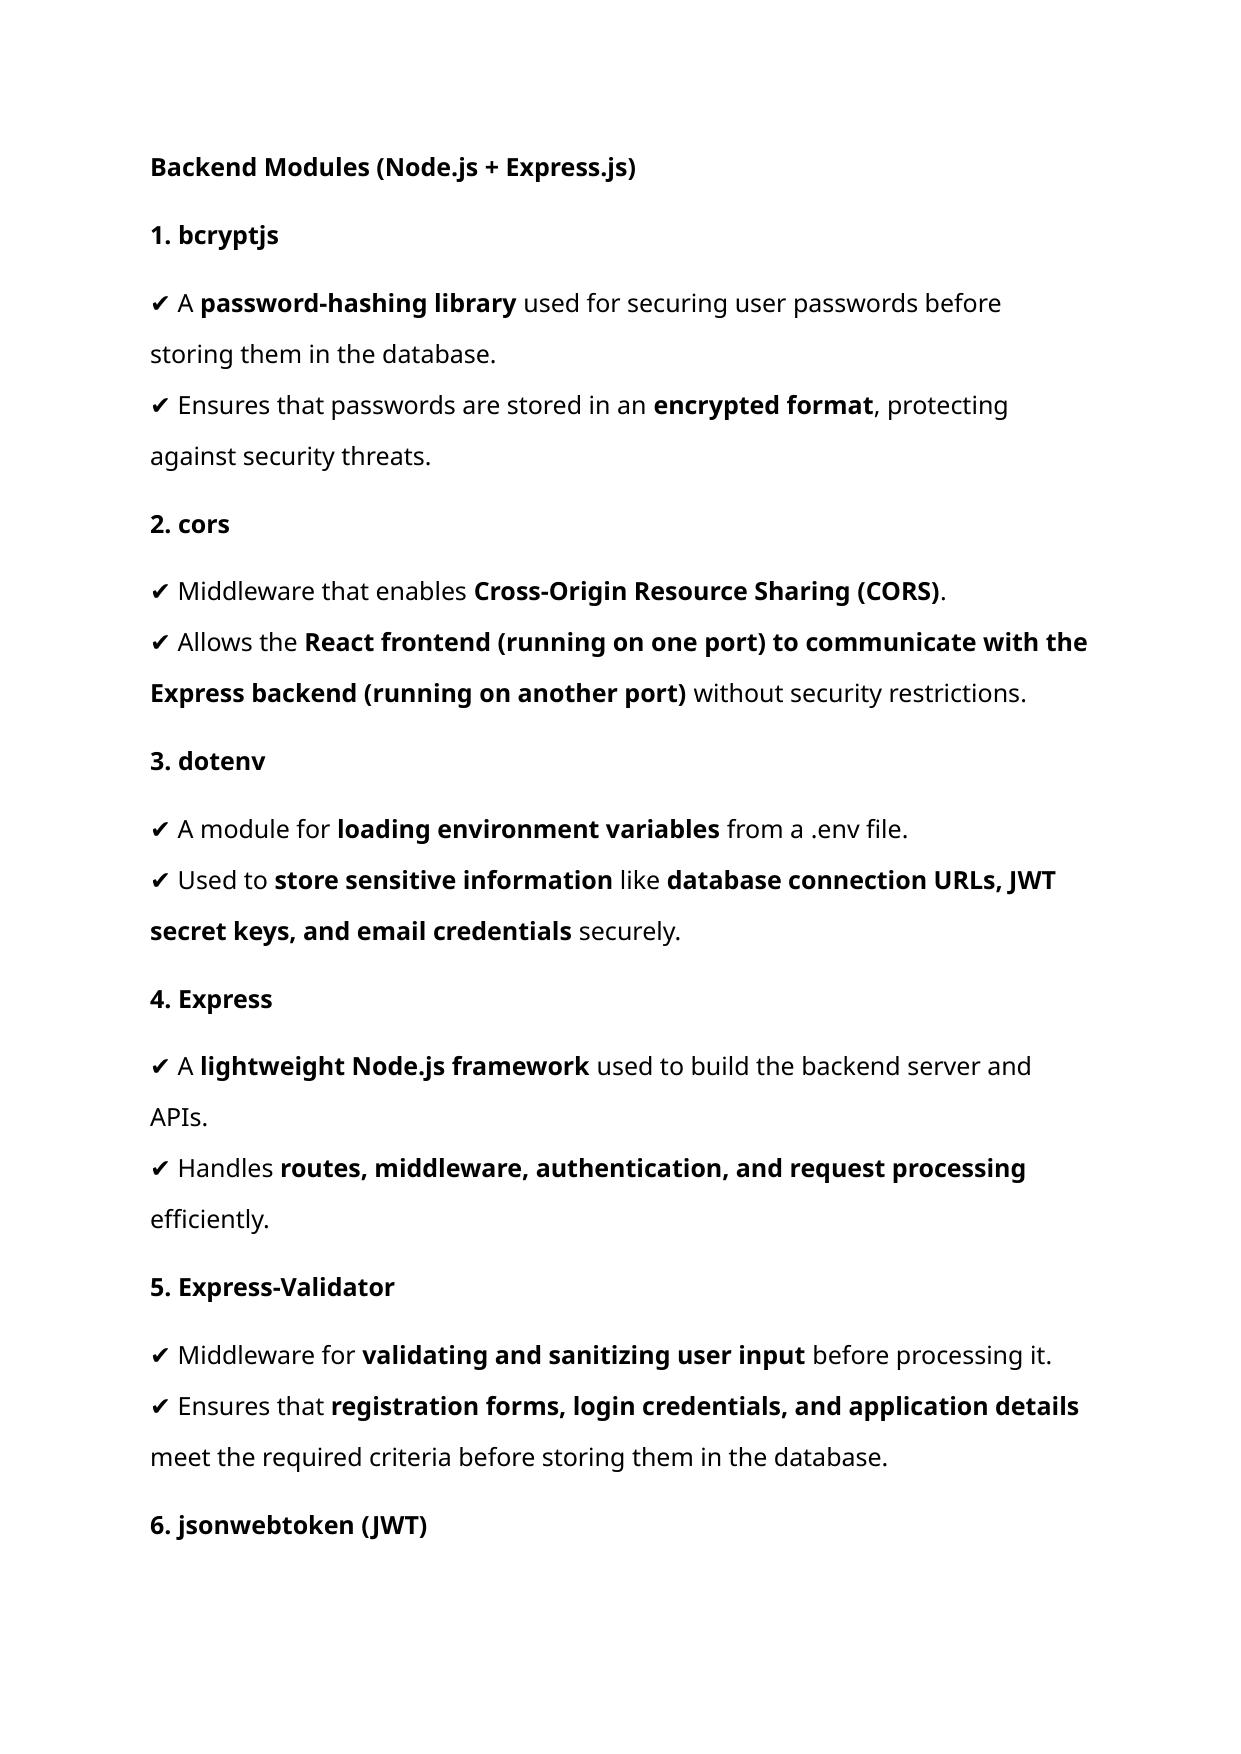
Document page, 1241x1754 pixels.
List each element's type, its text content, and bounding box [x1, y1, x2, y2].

text Backend Modules (Node.js + Express.js) [150, 150, 1090, 184]
text 3. dotenv [150, 744, 1090, 778]
text 1. bcryptjs [150, 218, 1090, 252]
text ✔ A module for loading environment variables from a .env file. ✔ Used to store sensitive information like database connection URLs, JWT secret keys, and email credentials securely. [150, 811, 1090, 948]
text 5. Express-Validator [150, 1270, 1090, 1304]
text 6. jsonwebtoken (JWT) [150, 1507, 1090, 1541]
text ✔ A password-hashing library used for securing user passwords before storing them in the database. ✔ Ensures that passwords are stored in an encrypted format, protecting against security threats. [150, 285, 1090, 473]
text ✔ Middleware for validating and sanitizing user input before processing it. ✔ Ensures that registration forms, login credentials, and application details meet the required criteria before storing them in the database. [150, 1337, 1090, 1474]
text ✔ Middleware that enables Cross-Origin Resource Sharing (CORS). ✔ Allows the React frontend (running on one port) to communicate with the Express backend (running on another port) without security restrictions. [150, 574, 1090, 710]
text 2. cors [150, 506, 1090, 540]
text 4. Express [150, 981, 1090, 1015]
text ✔ A lightweight Node.js framework used to build the backend server and APIs. ✔ Handles routes, middleware, authentication, and request processing efficiently. [150, 1049, 1090, 1236]
